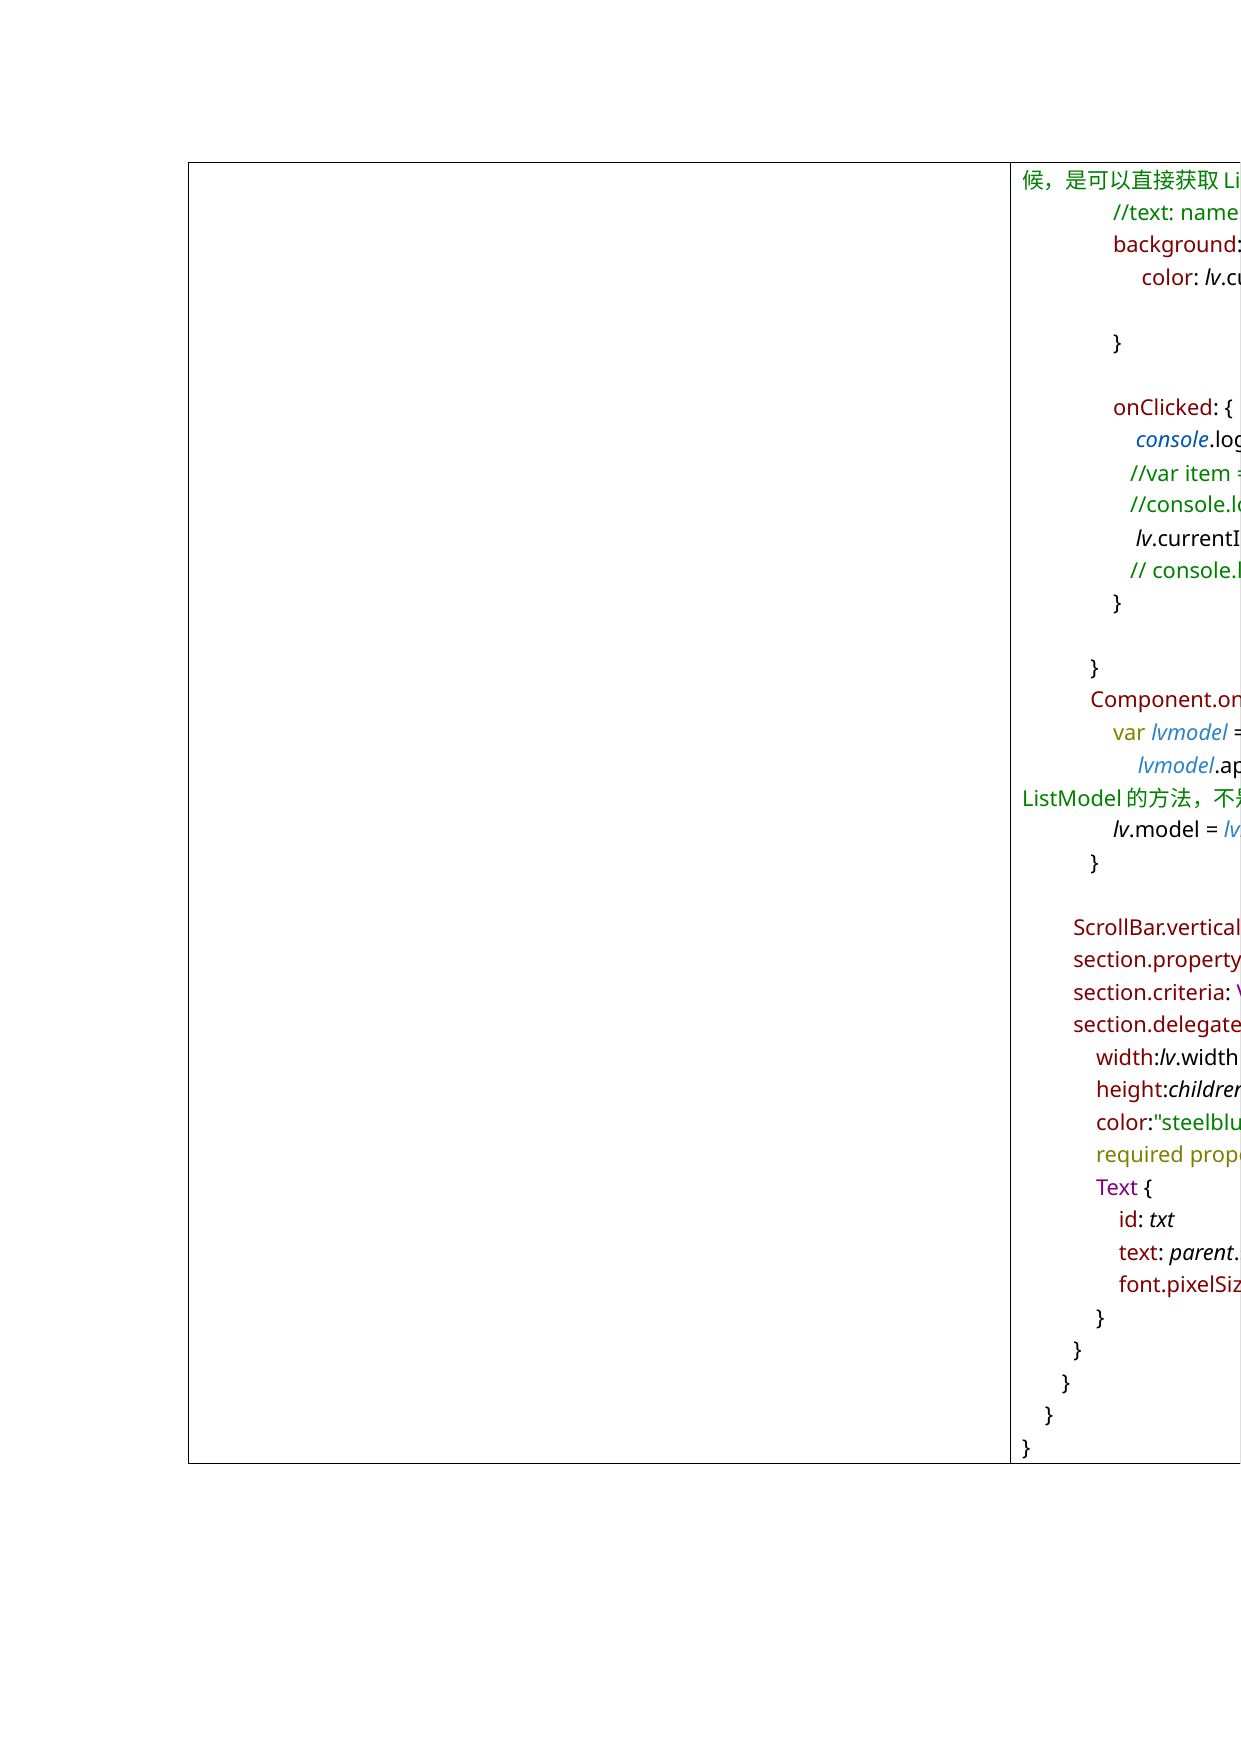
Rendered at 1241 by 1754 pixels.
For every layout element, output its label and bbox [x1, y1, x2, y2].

table_header [1011, 163, 1240, 1463]
table_header [189, 163, 1010, 1463]
